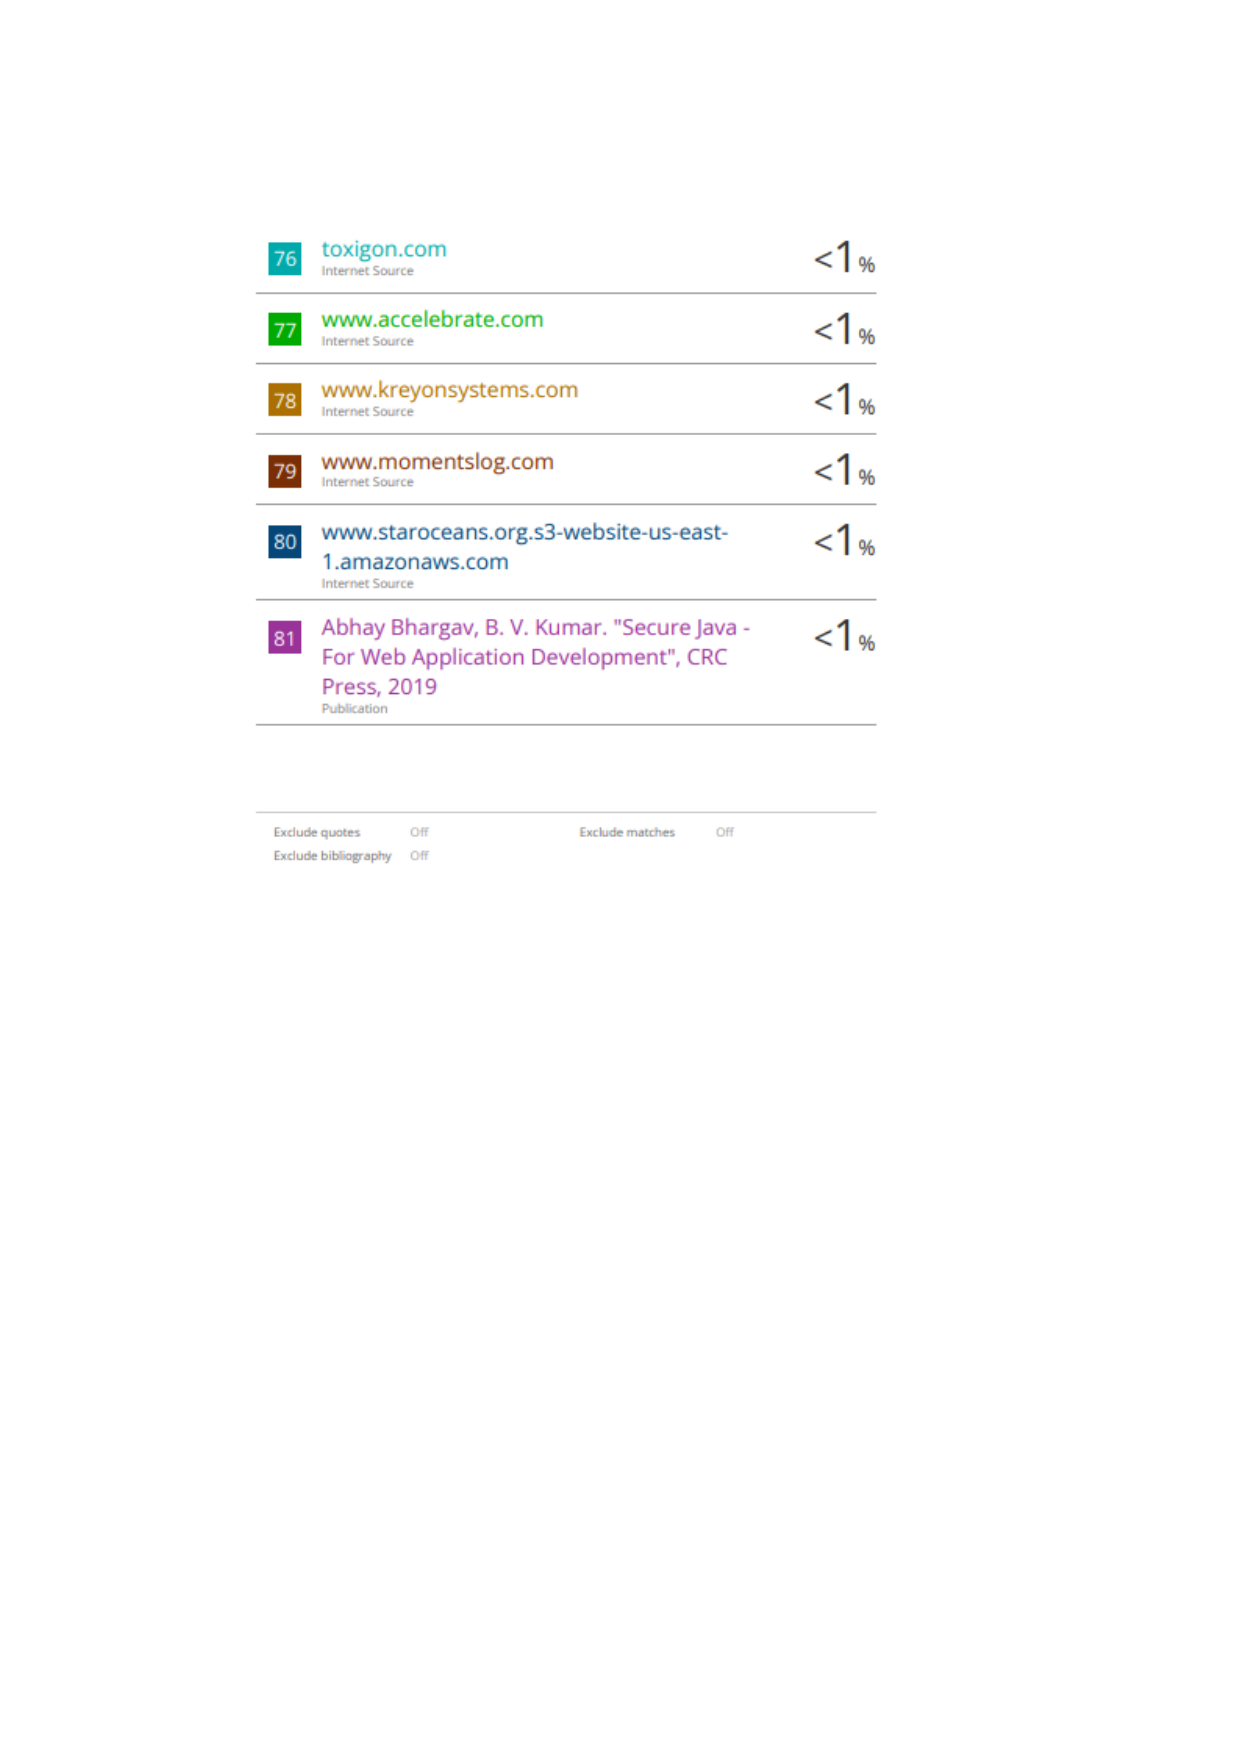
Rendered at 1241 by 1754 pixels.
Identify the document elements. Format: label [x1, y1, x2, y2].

picture [225, 202, 1083, 1306]
